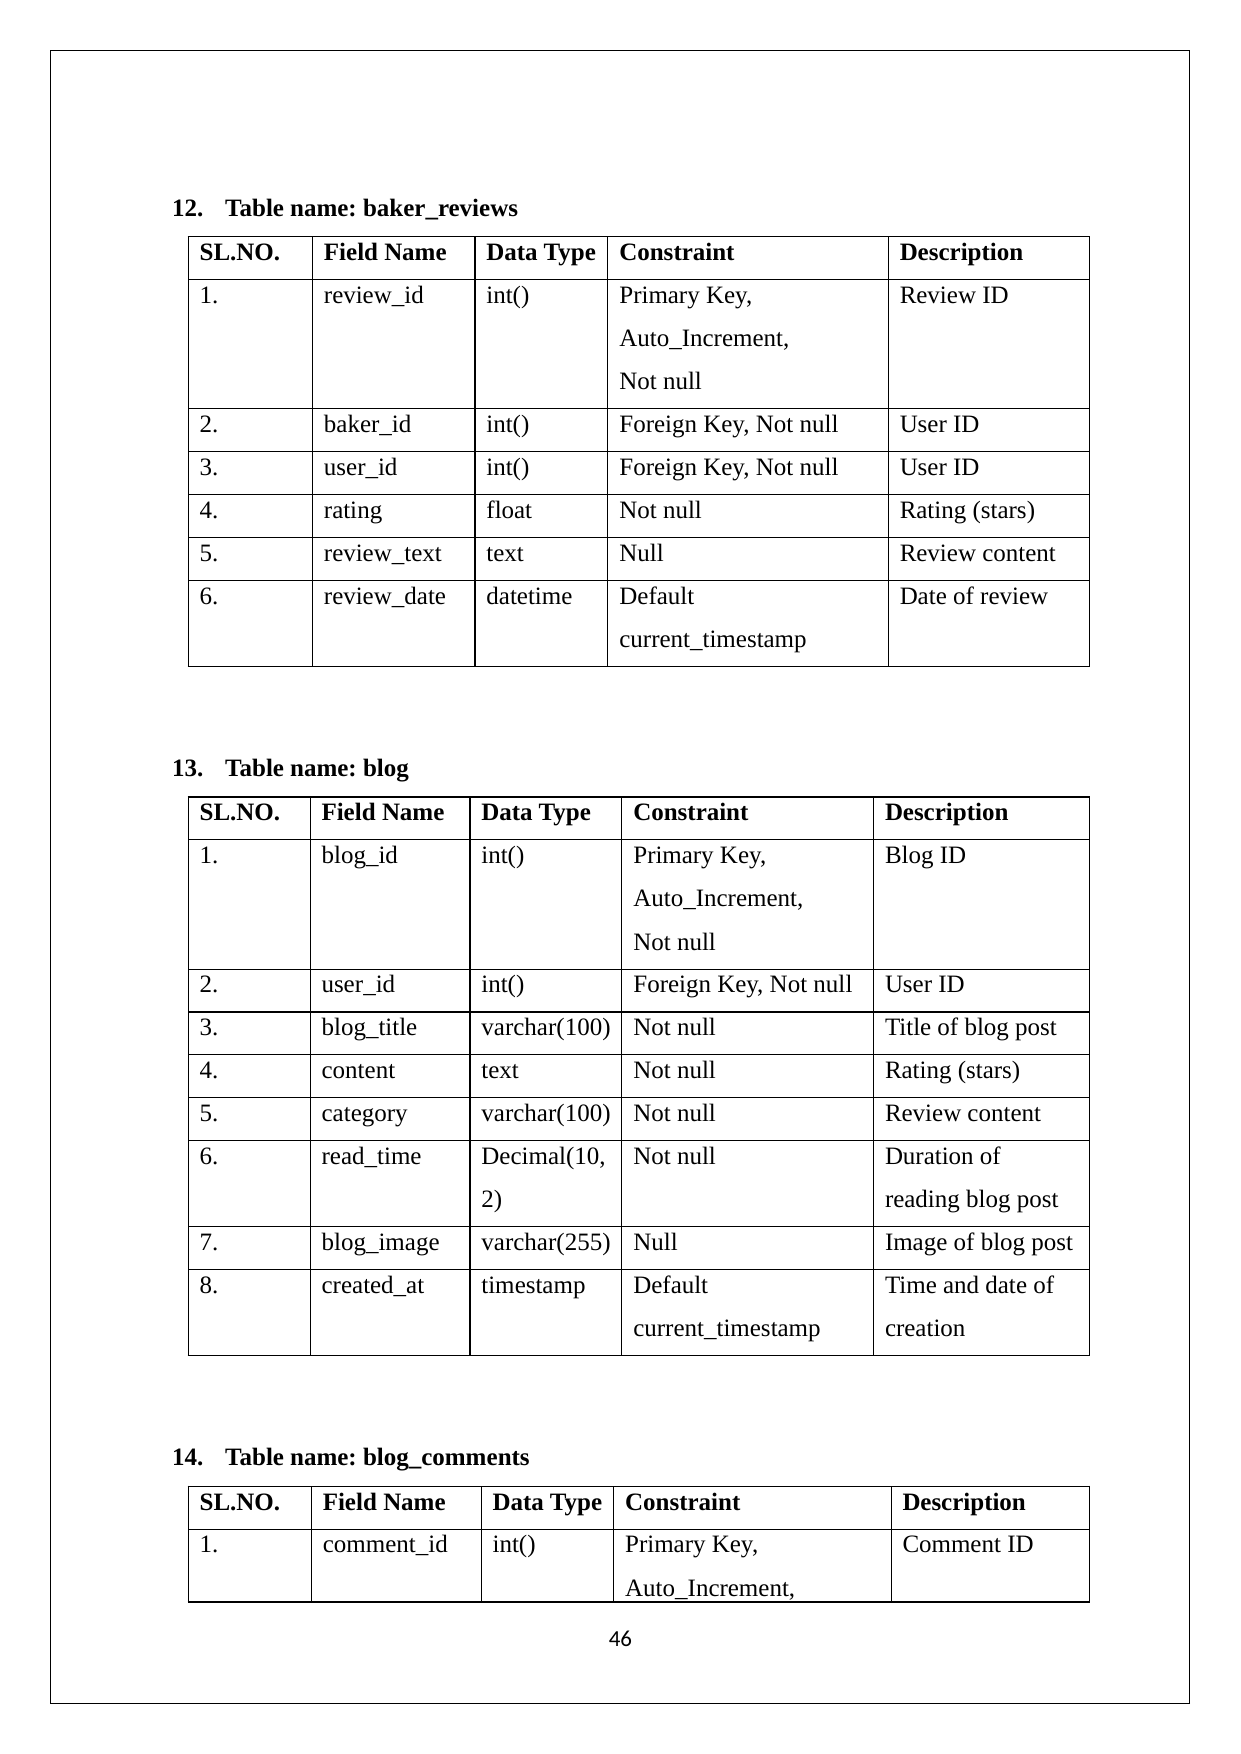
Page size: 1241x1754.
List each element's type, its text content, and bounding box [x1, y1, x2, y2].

list Table name: blog [187, 753, 1090, 782]
table_header Data Type [476, 237, 607, 279]
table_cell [614, 1530, 891, 1601]
table_cell Not null [622, 1013, 873, 1054]
table_cell Default current_timestamp [608, 581, 888, 666]
table_cell text [471, 1055, 621, 1097]
table_cell Foreign Key, Not null [608, 452, 888, 494]
table_cell read_time [311, 1141, 469, 1226]
table_cell review_date [313, 581, 474, 666]
table_cell category [311, 1098, 469, 1140]
table_header Constraint [614, 1487, 891, 1528]
table_cell Duration of reading blog post [874, 1141, 1089, 1226]
table_cell User ID [874, 970, 1089, 1011]
table_cell varchar(100) [471, 1013, 621, 1054]
table_cell blog_id [311, 840, 469, 968]
table_cell blog_image [311, 1227, 469, 1269]
table_cell 2. [189, 970, 310, 1011]
table_cell 2. [189, 409, 312, 451]
table_cell Not null [622, 1098, 873, 1140]
table_header Description [892, 1487, 1089, 1528]
table_cell 3. [189, 452, 312, 494]
table_cell Null [622, 1227, 873, 1269]
table_cell varchar(255) [471, 1227, 621, 1269]
table_cell Foreign Key, Not null [622, 970, 873, 1011]
table_cell Blog ID [874, 840, 1089, 968]
table_cell Not null [608, 495, 888, 537]
table_cell 5. [189, 1098, 310, 1140]
table_cell 8. [189, 1270, 310, 1355]
table_cell float [476, 495, 607, 537]
table_header Data Type [482, 1487, 613, 1528]
table_cell 7. [189, 1227, 310, 1269]
list Table name: blog_comments [187, 1442, 1090, 1471]
list Table name: baker_reviews [187, 193, 1090, 222]
table_cell Time and date of creation [874, 1270, 1089, 1355]
table_header SL.NO. [189, 798, 310, 839]
table_cell 6. [189, 581, 312, 666]
table_header Data Type [471, 798, 621, 839]
table_cell user_id [311, 970, 469, 1011]
table_cell blog_title [311, 1013, 469, 1054]
table_header Constraint [622, 798, 873, 839]
table_cell Comment ID [892, 1530, 1089, 1601]
table_cell 5. [189, 538, 312, 580]
table_cell rating [313, 495, 474, 537]
table_header Field Name [312, 1487, 481, 1528]
table_cell int() [476, 452, 607, 494]
table_cell review_text [313, 538, 474, 580]
table_cell 4. [189, 1055, 310, 1097]
table_cell content [311, 1055, 469, 1097]
table_cell 1. [189, 280, 312, 408]
table_cell int() [471, 970, 621, 1011]
table_cell 6. [189, 1141, 310, 1226]
table_cell int() [476, 280, 607, 408]
table_cell review_id [313, 280, 474, 408]
table_header SL.NO. [189, 1487, 311, 1528]
table_cell User ID [889, 409, 1089, 451]
table_cell int() [476, 409, 607, 451]
table_cell Null [608, 538, 888, 580]
table_cell User ID [889, 452, 1089, 494]
table_cell created_at [311, 1270, 469, 1355]
table_cell int() [471, 840, 621, 968]
table_header Description [874, 798, 1089, 839]
table_cell Foreign Key, Not null [608, 409, 888, 451]
table_cell Image of blog post [874, 1227, 1089, 1269]
table_cell Default current_timestamp [622, 1270, 873, 1355]
table_cell Not null [622, 1055, 873, 1097]
table_cell Title of blog post [874, 1013, 1089, 1054]
table_cell Primary Key, Auto_Increment, Not null [622, 840, 873, 968]
table_cell timestamp [471, 1270, 621, 1355]
table_header Field Name [311, 798, 469, 839]
table_cell comment_id [312, 1530, 481, 1601]
table_header Description [889, 237, 1089, 279]
table_cell Rating (stars) [874, 1055, 1089, 1097]
table_cell baker_id [313, 409, 474, 451]
table_cell 1. [189, 840, 310, 968]
table_cell Review ID [889, 280, 1089, 408]
table_cell Rating (stars) [889, 495, 1089, 537]
table_cell Review content [889, 538, 1089, 580]
table_header Constraint [608, 237, 888, 279]
table_cell 4. [189, 495, 312, 537]
table_cell Decimal(10, 2) [471, 1141, 621, 1226]
table_cell text [476, 538, 607, 580]
table_cell Review content [874, 1098, 1089, 1140]
table_cell user_id [313, 452, 474, 494]
table_cell Primary Key, Auto_Increment, Not null [608, 280, 888, 408]
table_cell int() [482, 1530, 613, 1601]
table_cell Date of review [889, 581, 1089, 666]
table_cell Not null [622, 1141, 873, 1226]
table_cell 1. [189, 1530, 311, 1601]
table_cell datetime [476, 581, 607, 666]
table_cell varchar(100) [471, 1098, 621, 1140]
table_header SL.NO. [189, 237, 312, 279]
table_cell 3. [189, 1013, 310, 1054]
table_header Field Name [313, 237, 474, 279]
